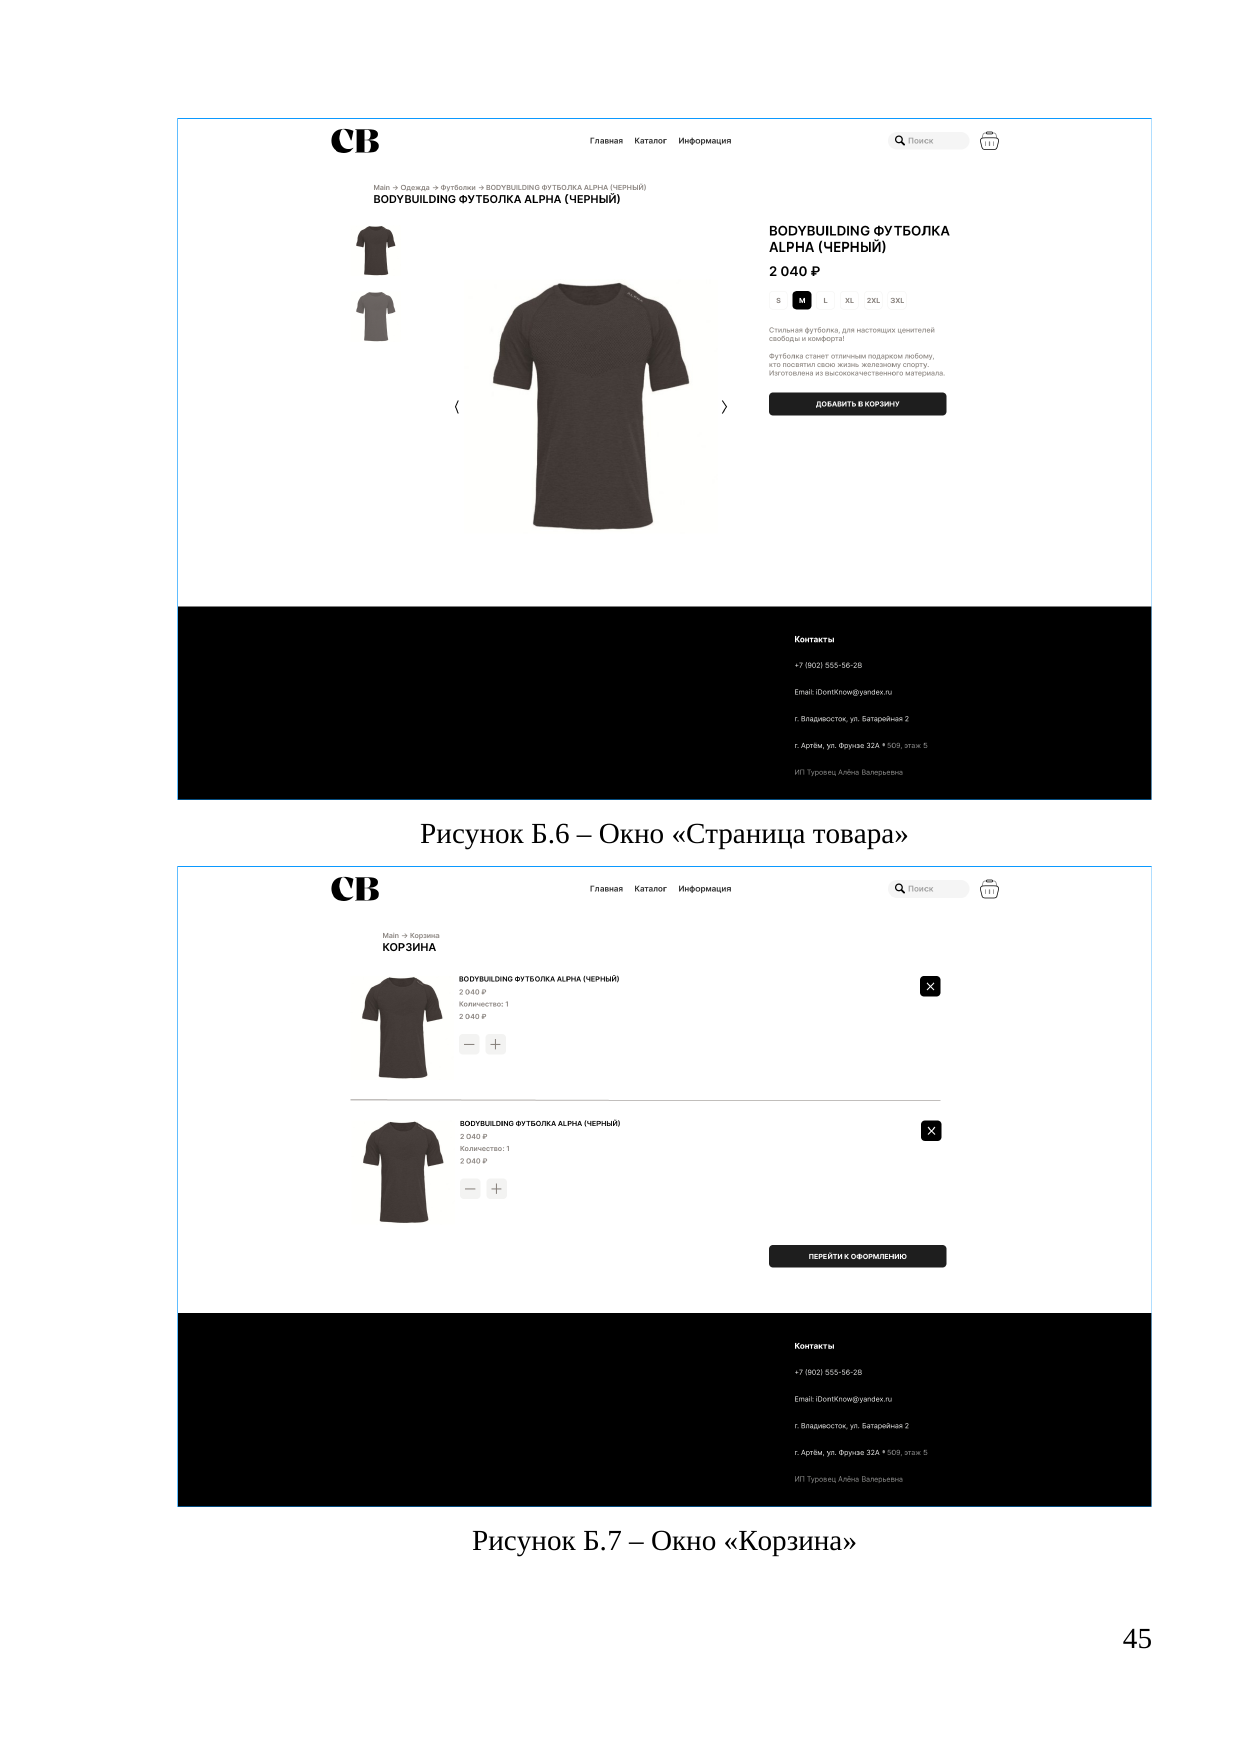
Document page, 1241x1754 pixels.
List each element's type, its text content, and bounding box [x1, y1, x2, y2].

text Рисунок Б.7 – Окно «Корзина» [177, 1523, 1152, 1557]
picture [177, 866, 1152, 1507]
text Рисунок Б.6 – Окно «Страница товара» [177, 817, 1152, 850]
picture [177, 118, 1152, 800]
